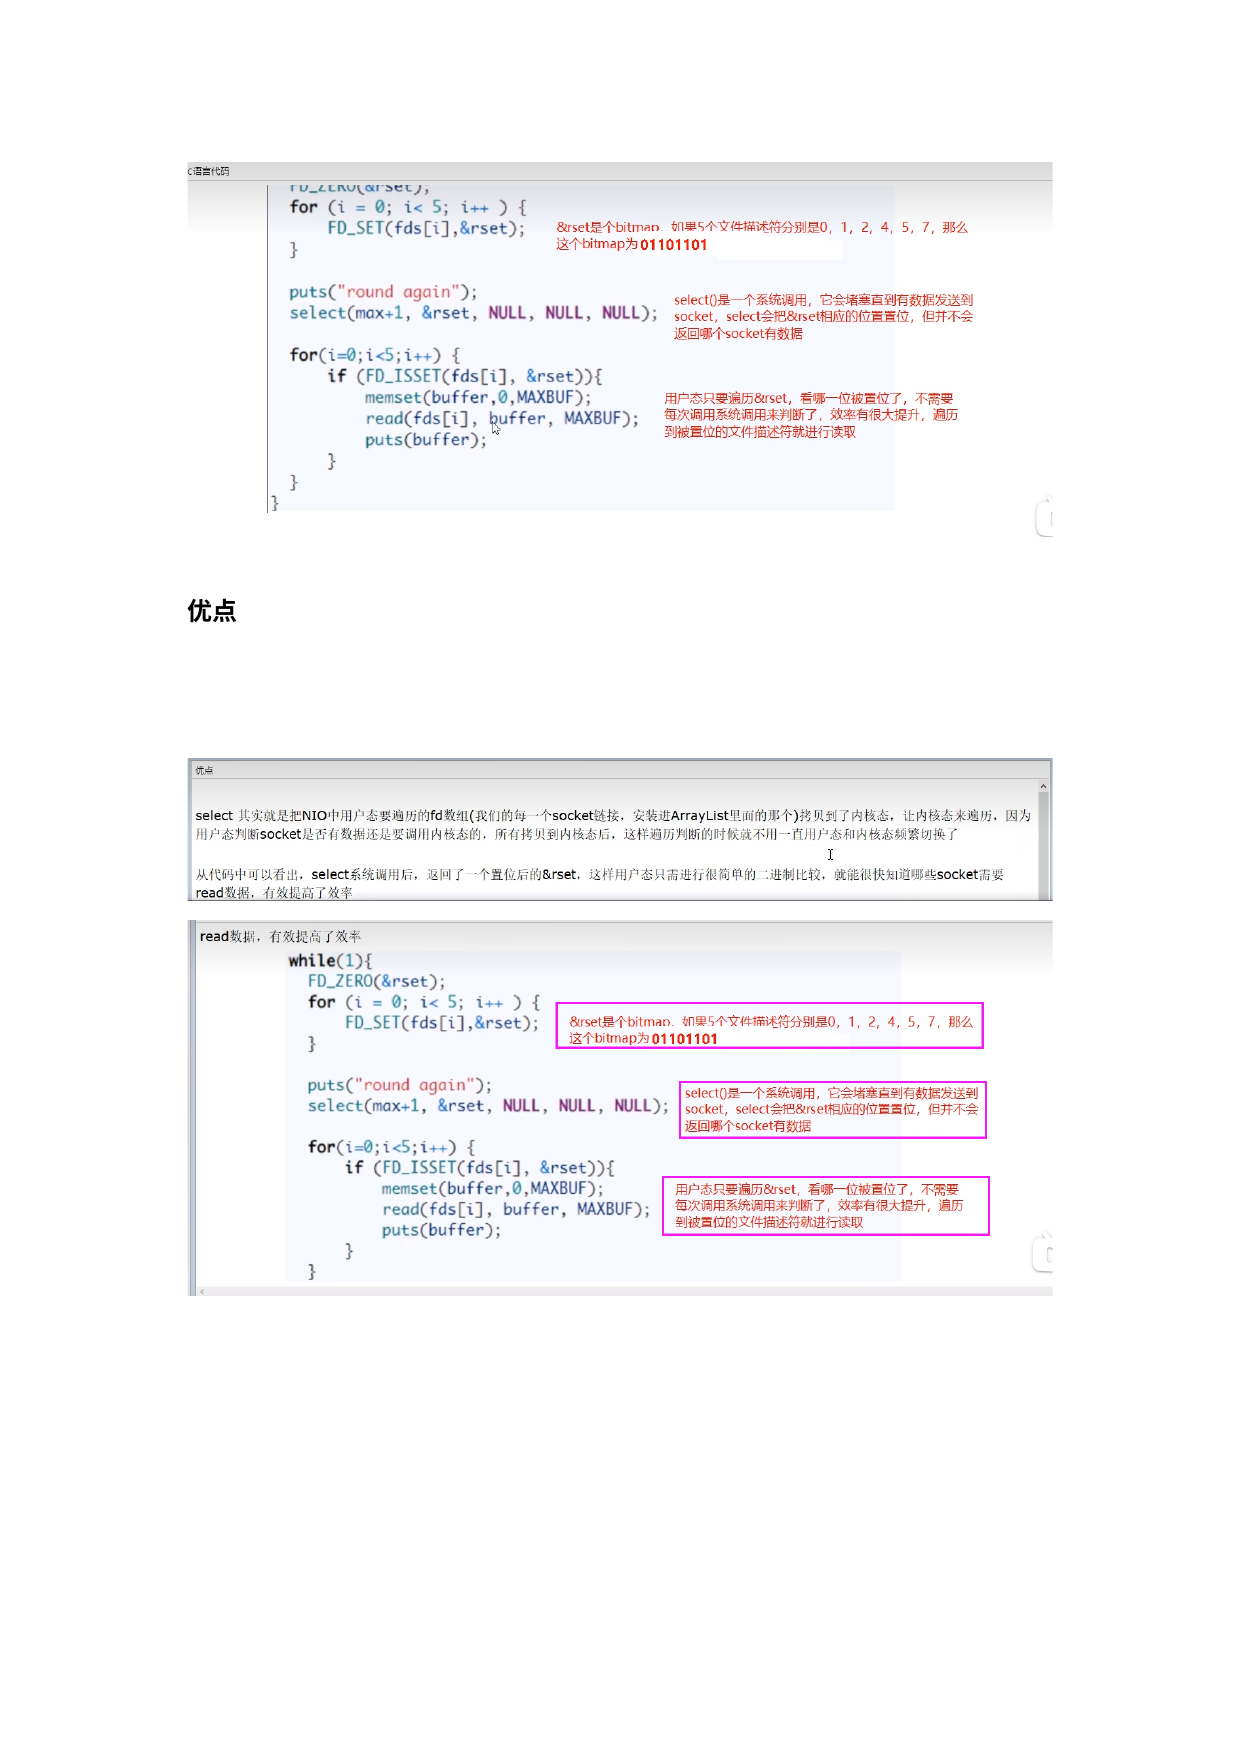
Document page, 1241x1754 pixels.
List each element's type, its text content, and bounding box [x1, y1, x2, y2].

picture [187, 920, 1053, 1296]
picture [187, 162, 1053, 537]
subtitle 优点 [187, 577, 1053, 642]
picture [187, 758, 1053, 902]
